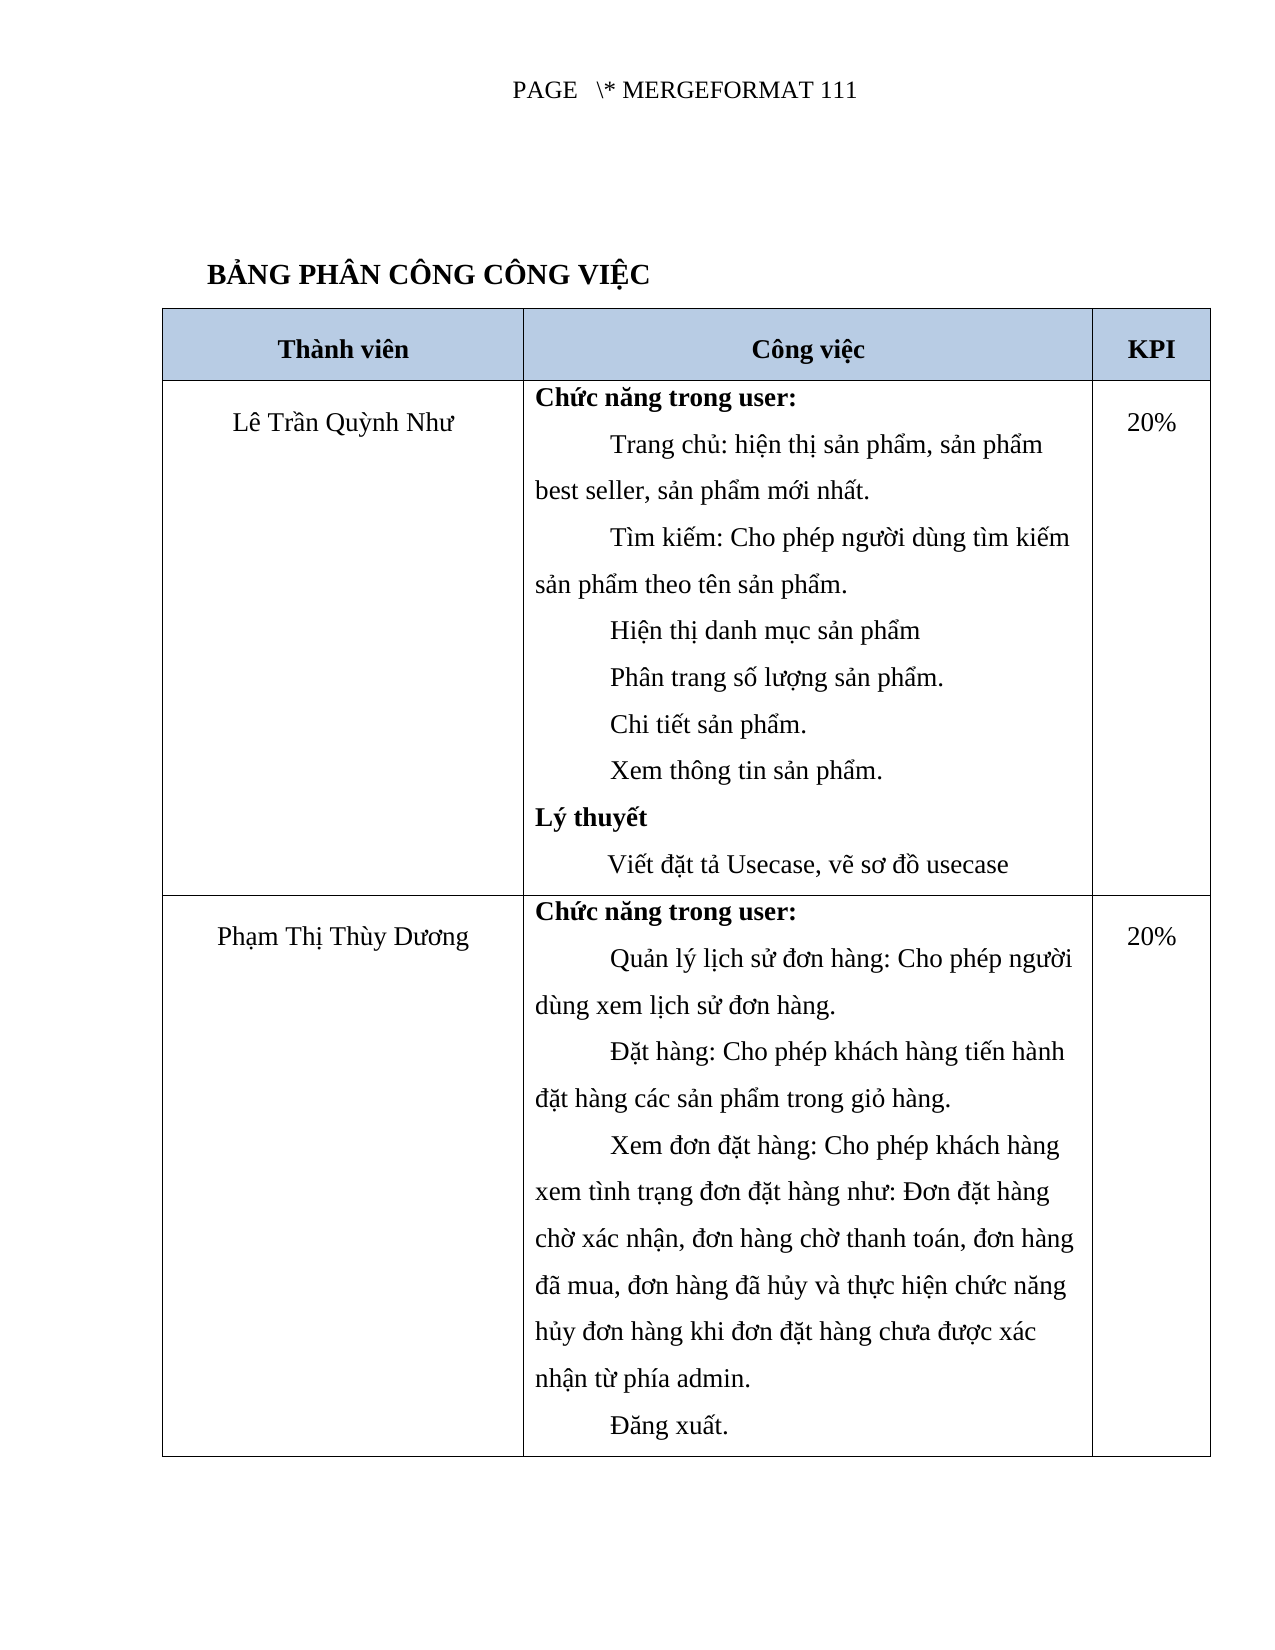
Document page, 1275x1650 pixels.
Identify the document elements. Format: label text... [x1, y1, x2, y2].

table_cell Phạm Thị Thùy Dương [163, 896, 523, 1456]
table_cell Lê Trần Quỳnh Như [163, 381, 523, 894]
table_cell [524, 896, 1092, 1456]
text BẢNG PHÂN CÔNG CÔNG VIỆC [207, 257, 1157, 291]
table_header Công việc [524, 309, 1092, 380]
table_header Thành viên [163, 309, 523, 380]
table_cell Chức năng trong user: Trang chủ: hiện thị sản phẩm, sản phẩm best seller, sản phẩm mới nhất. Tìm kiếm: Cho phép người dùng tìm kiếm sản phẩm theo tên sản phẩm. Hiện thị danh mục sản phẩm Phân trang số lượng sản phẩm. Chi tiết sản phẩm. Xem thông tin sản phẩm. Lý thuyết Viết đặt tả Usecase, vẽ sơ đồ usecase [524, 381, 1092, 894]
table_header KPI [1093, 309, 1210, 380]
table_cell 20% [1093, 896, 1210, 1456]
table_cell 20% [1093, 381, 1210, 894]
